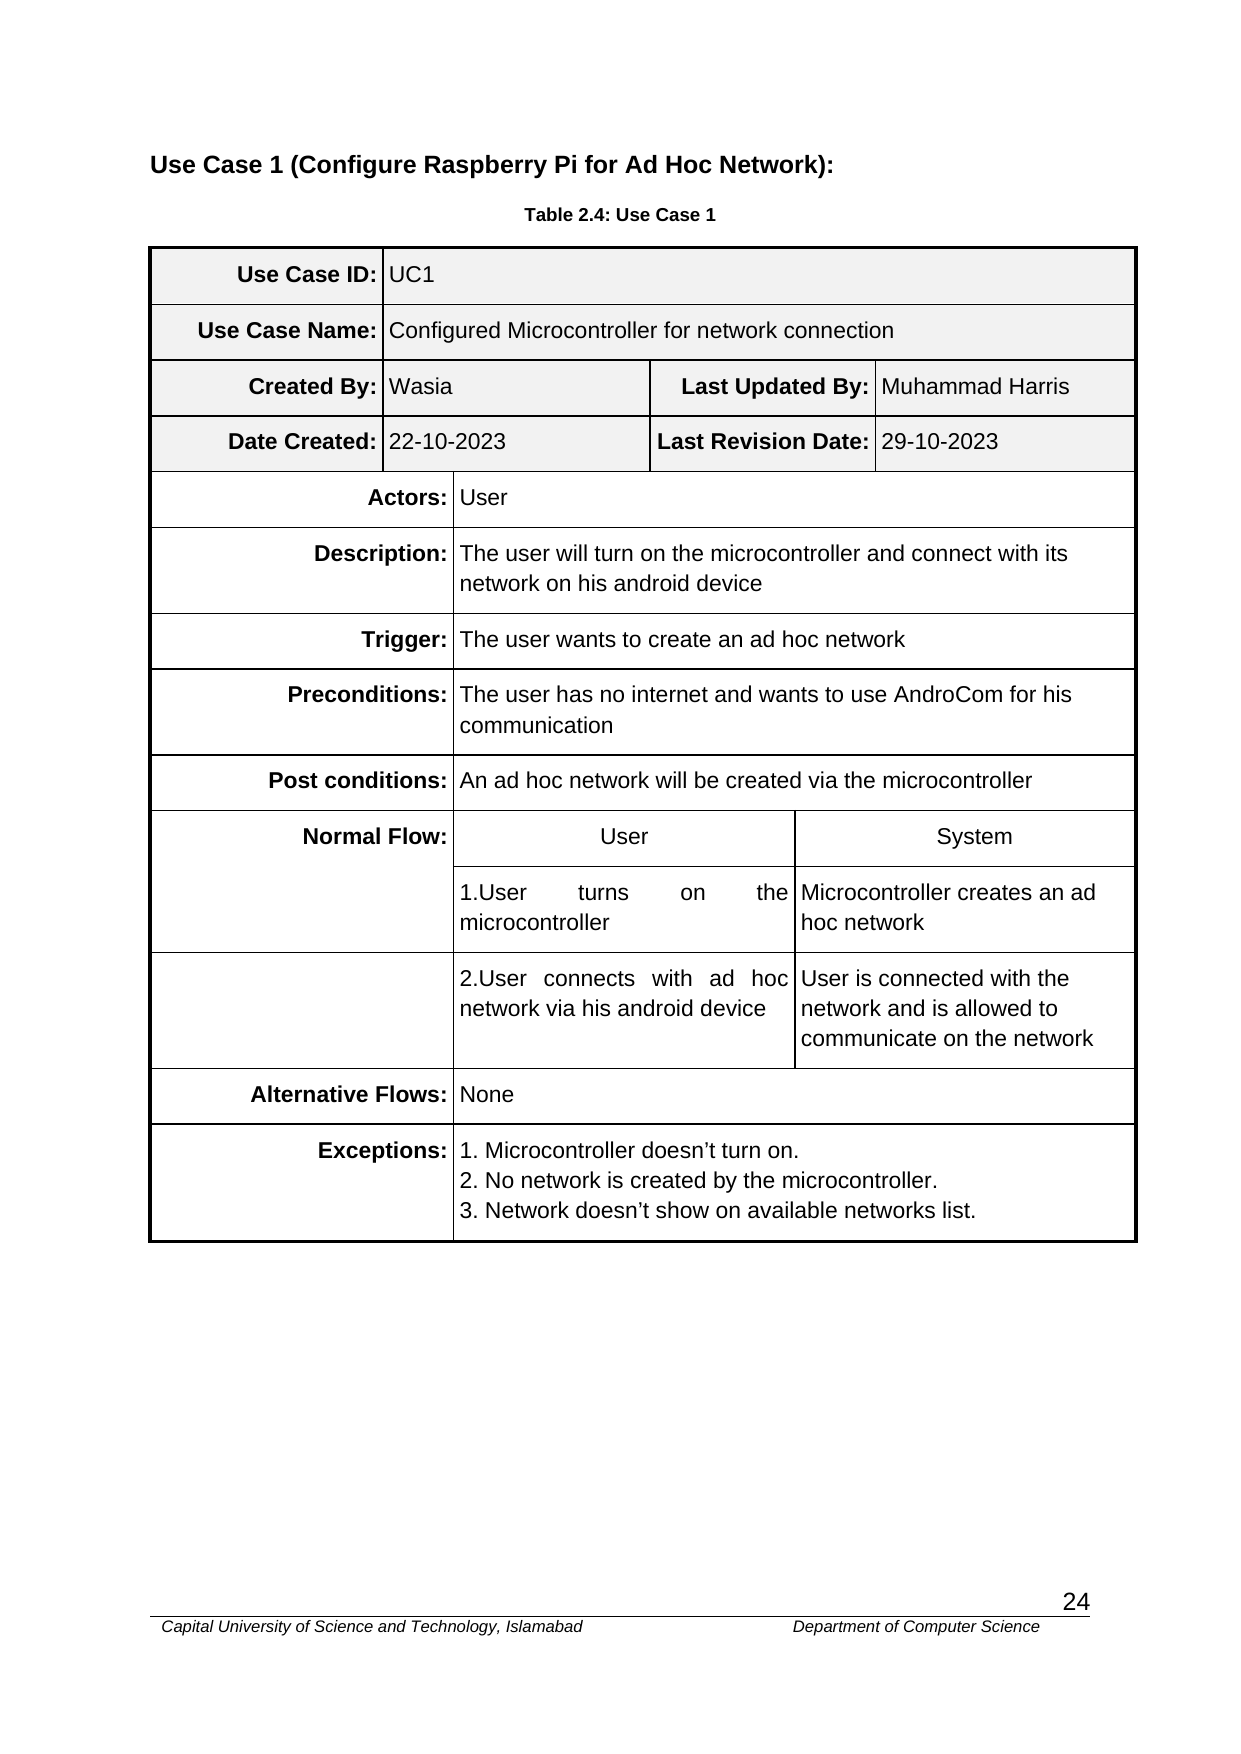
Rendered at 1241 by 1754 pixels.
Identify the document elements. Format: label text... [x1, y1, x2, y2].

table_cell Last Updated By: [651, 361, 875, 415]
table_cell System [796, 811, 1134, 866]
table_cell None [454, 1069, 1134, 1123]
table_cell Alternative Flows: [152, 1069, 453, 1123]
table_cell Post conditions: [152, 756, 453, 810]
table_cell 1.User turns on the microcontroller [454, 867, 794, 951]
table_cell Last Revision Date: [651, 417, 875, 471]
table_cell Use Case Name: [152, 305, 382, 359]
text Use Case 1 (Configure Raspberry Pi for Ad Hoc Network): [150, 150, 1090, 179]
table_cell Preconditions: [152, 670, 453, 754]
table_cell Description: [152, 528, 453, 612]
table_cell 2.User connects with ad hoc network via his android device [454, 953, 794, 1068]
table_cell An ad hoc network will be created via the microcontroller [454, 756, 1134, 810]
table_cell [152, 953, 453, 1068]
table_cell Configured Microcontroller for network connection [384, 305, 1134, 359]
table_cell 22-10-2023 [384, 417, 649, 471]
table_cell User [454, 811, 794, 866]
table_cell User is connected with the network and is allowed to communicate on the network [796, 953, 1134, 1068]
table_cell 1. Microcontroller doesn’t turn on. 2. No network is created by the microcontroller. 3. Network doesn’t show on available networks list. [454, 1125, 1134, 1239]
table_cell Created By: [152, 361, 382, 415]
table_cell Muhammad Harris [876, 361, 1134, 415]
table_cell The user will turn on the microcontroller and connect with its network on his android device [454, 528, 1134, 612]
table_cell Actors: [152, 472, 453, 526]
table_cell User [454, 472, 1134, 526]
table_header UC1 [384, 249, 1134, 303]
table_cell Microcontroller creates an ad hoc network [796, 867, 1134, 951]
text Table 2.4: Use Case 1 [150, 204, 1090, 225]
table_cell Wasia [384, 361, 649, 415]
table_cell Date Created: [152, 417, 382, 471]
table_cell The user has no internet and wants to use AndroCom for his communication [454, 670, 1134, 754]
table_cell The user wants to create an ad hoc network [454, 614, 1134, 668]
table_cell Exceptions: [152, 1125, 453, 1239]
table_cell 29-10-2023 [876, 417, 1134, 471]
table_header Use Case ID: [152, 249, 382, 303]
table_cell Normal Flow: [152, 811, 453, 951]
table_cell Trigger: [152, 614, 453, 668]
